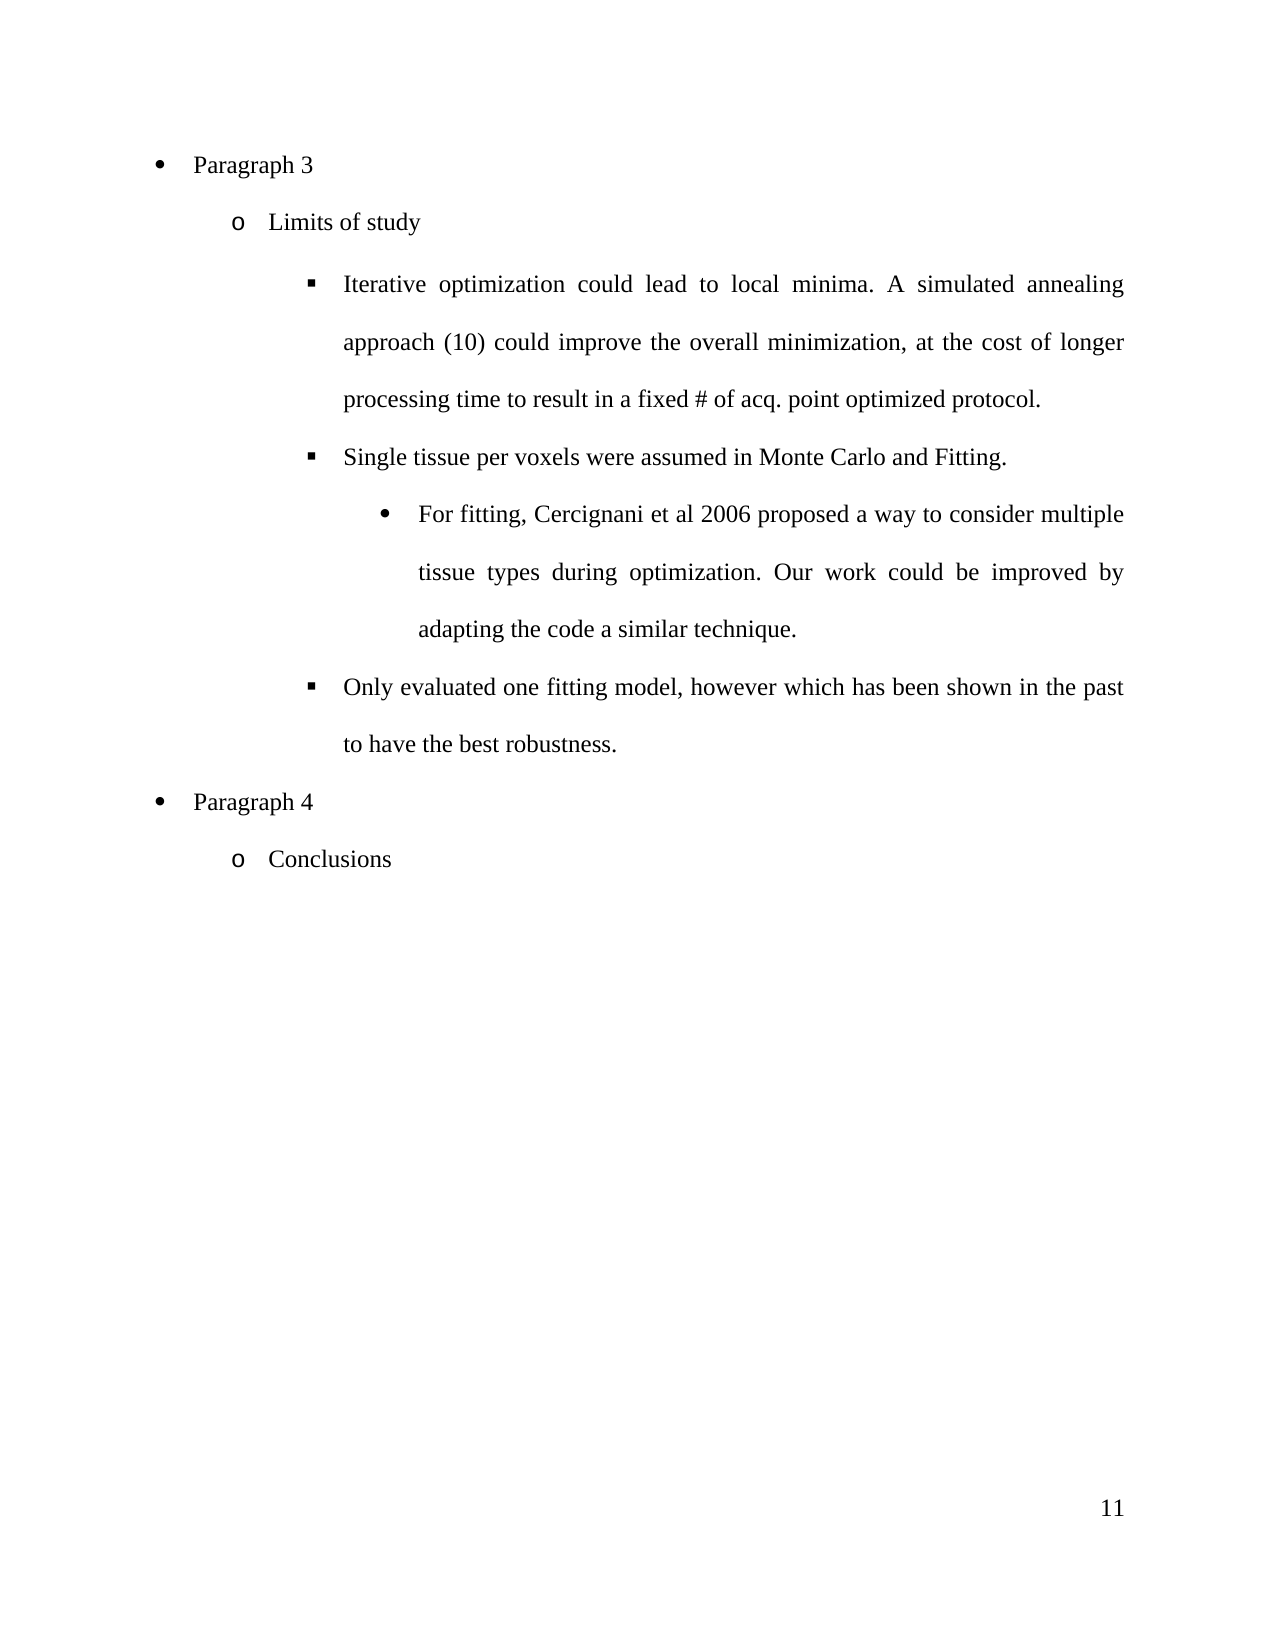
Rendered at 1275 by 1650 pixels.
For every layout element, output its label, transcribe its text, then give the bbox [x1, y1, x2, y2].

list Paragraph 4 [156, 787, 1125, 815]
list Limits of study [231, 207, 1125, 238]
list Iterative optimization could lead to local minima. A simulated annealing approach (10) could improve the overall minimization, at the cost of longer processing time to result in a fixed # of acq. point optimized protocol. [306, 269, 1125, 413]
list Paragraph 3 [156, 150, 1125, 179]
list Only evaluated one fitting model, however which has been shown in the past to have the best robustness. [306, 672, 1125, 758]
list Conclusions [231, 844, 1125, 875]
list Single tissue per voxels were assumed in Monte Carlo and Fitting. [306, 442, 1125, 470]
list For fitting, Cercignani et al 2006 proposed a way to consider multiple tissue types during optimization. Our work could be improved by adapting the code a similar technique. [381, 499, 1125, 643]
